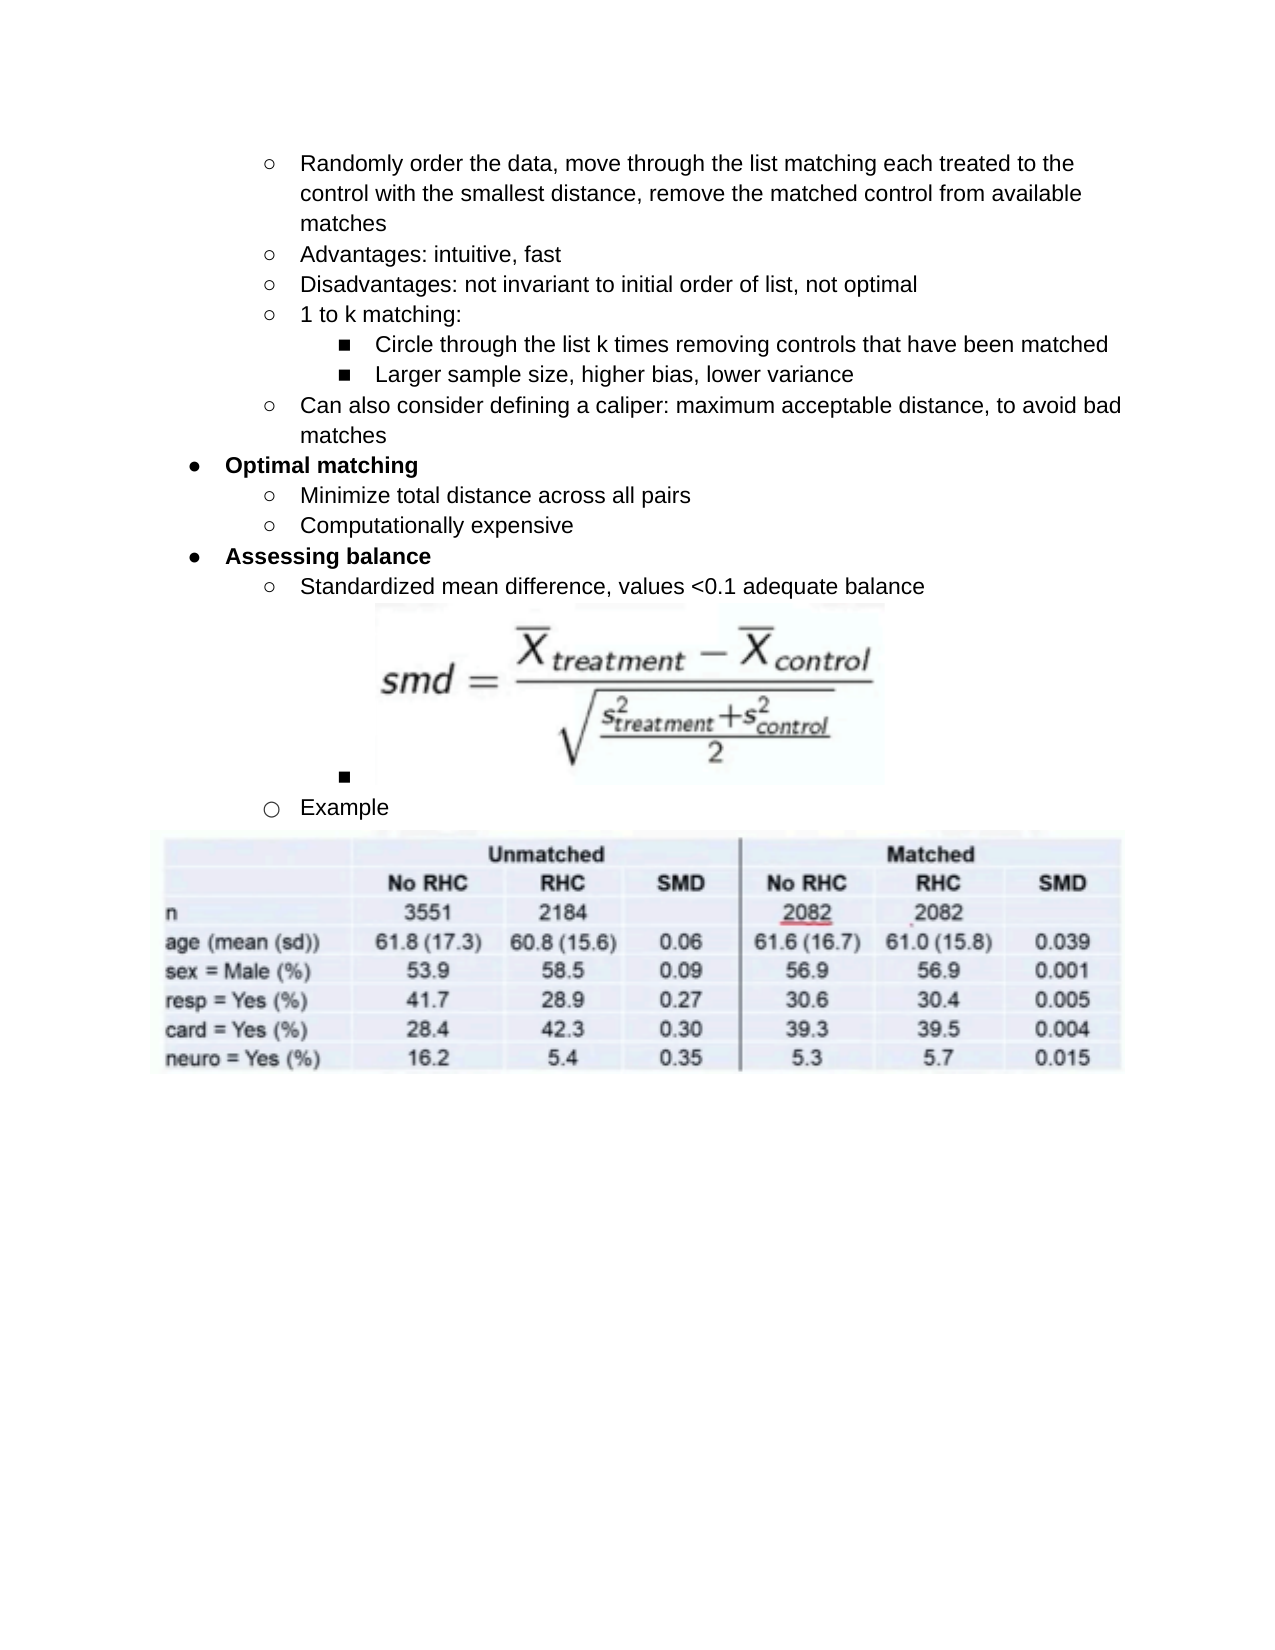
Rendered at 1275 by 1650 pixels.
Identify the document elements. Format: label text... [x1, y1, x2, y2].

list Assessing balance [187, 543, 1125, 569]
list Standardized mean difference, values <0.1 adequate balance [262, 573, 1125, 599]
list Circle through the list k times removing controls that have been matched [337, 331, 1125, 358]
list Randomly order the data, move through the list matching each treated to the control with the smallest distance, remove the matched control from available matches [262, 150, 1125, 237]
list Can also consider defining a caliper: maximum acceptable distance, to avoid bad matches [262, 392, 1125, 448]
list Larger sample size, higher bias, lower variance [337, 361, 1125, 388]
picture [150, 830, 1125, 1074]
list 1 to k matching: [262, 301, 1125, 327]
list Disadvantages: not invariant to initial order of list, not optimal [262, 271, 1125, 297]
list Example [262, 793, 1125, 821]
list Optimal matching [187, 452, 1125, 478]
picture [375, 603, 885, 785]
list Advantages: intuitive, fast [262, 241, 1125, 267]
list Computationally expensive [262, 512, 1125, 539]
list Minimize total distance across all pairs [262, 482, 1125, 509]
